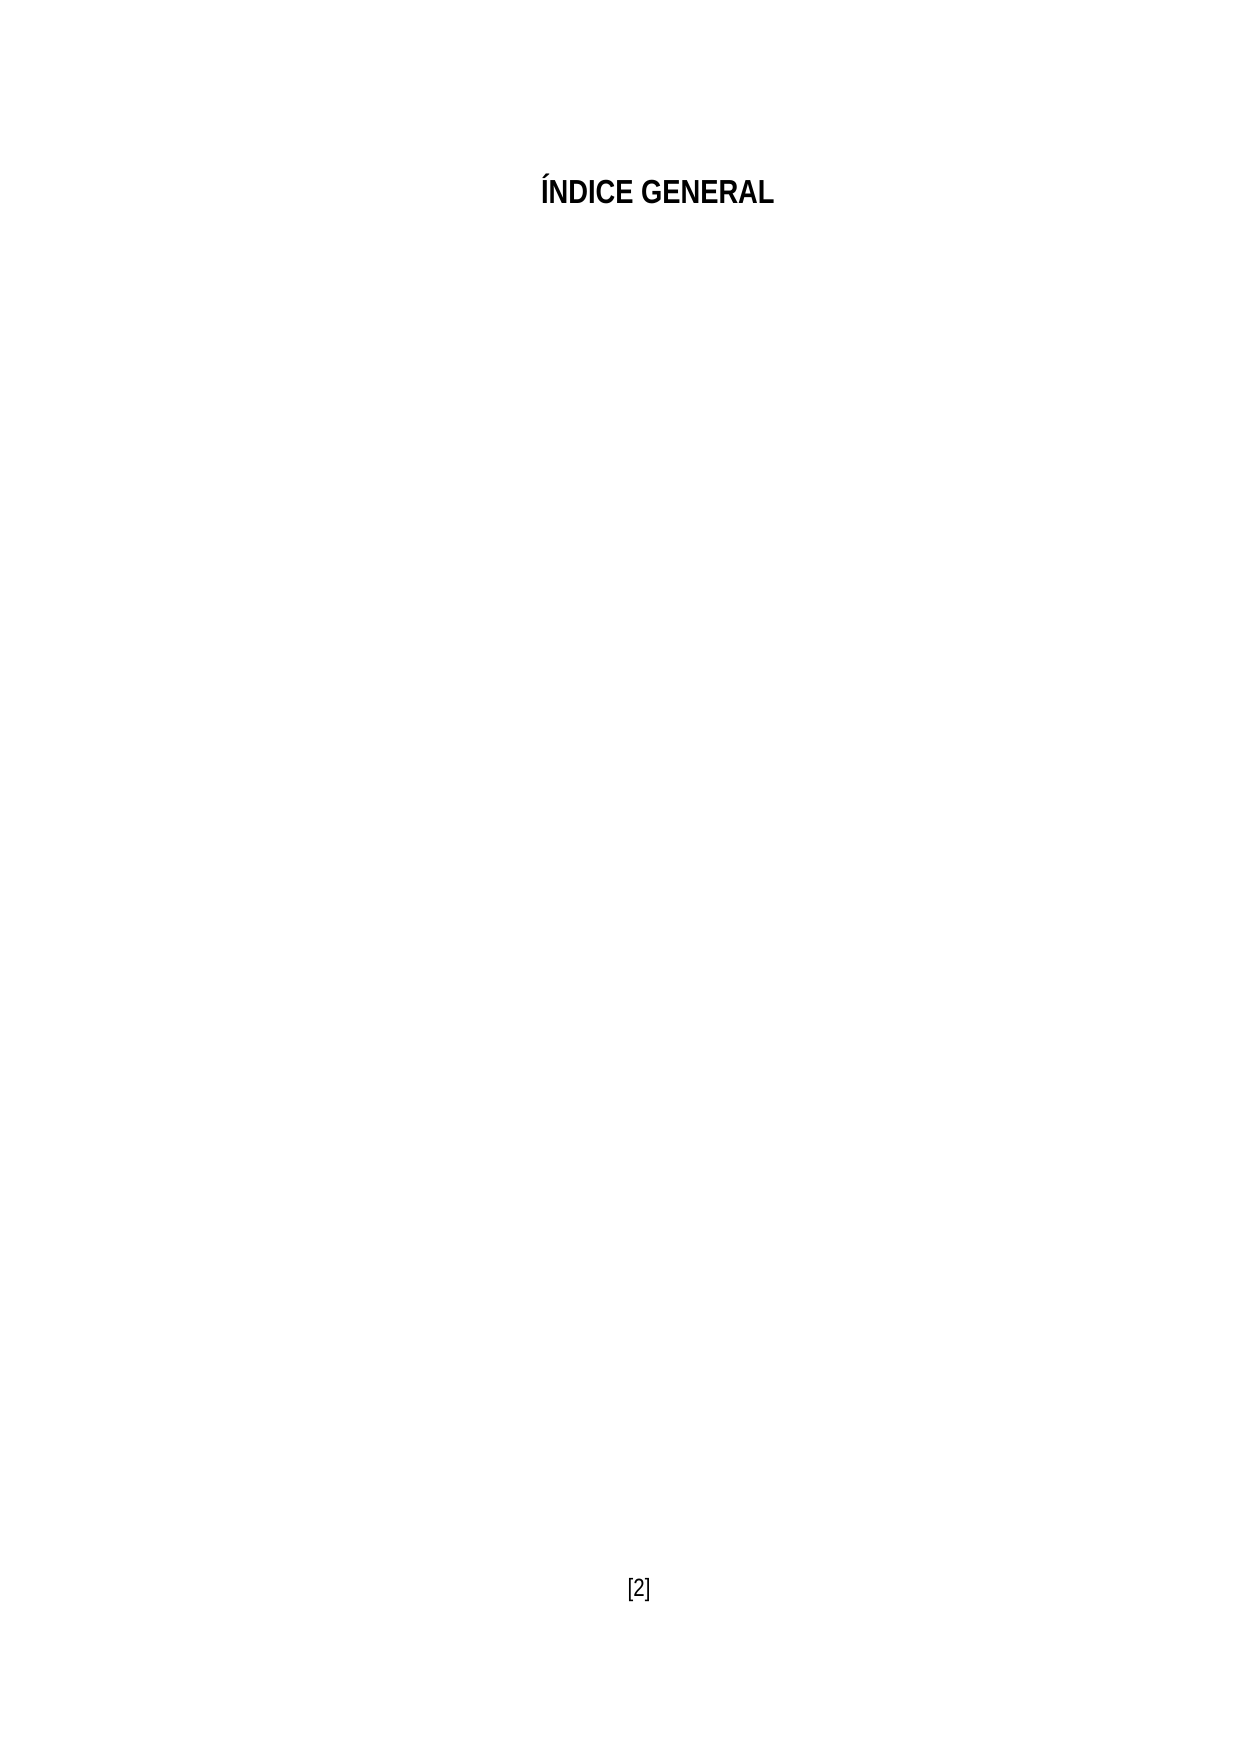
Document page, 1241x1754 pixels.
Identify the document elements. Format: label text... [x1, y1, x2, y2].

subtitle ÍNDICE GENERAL [252, 173, 1063, 211]
